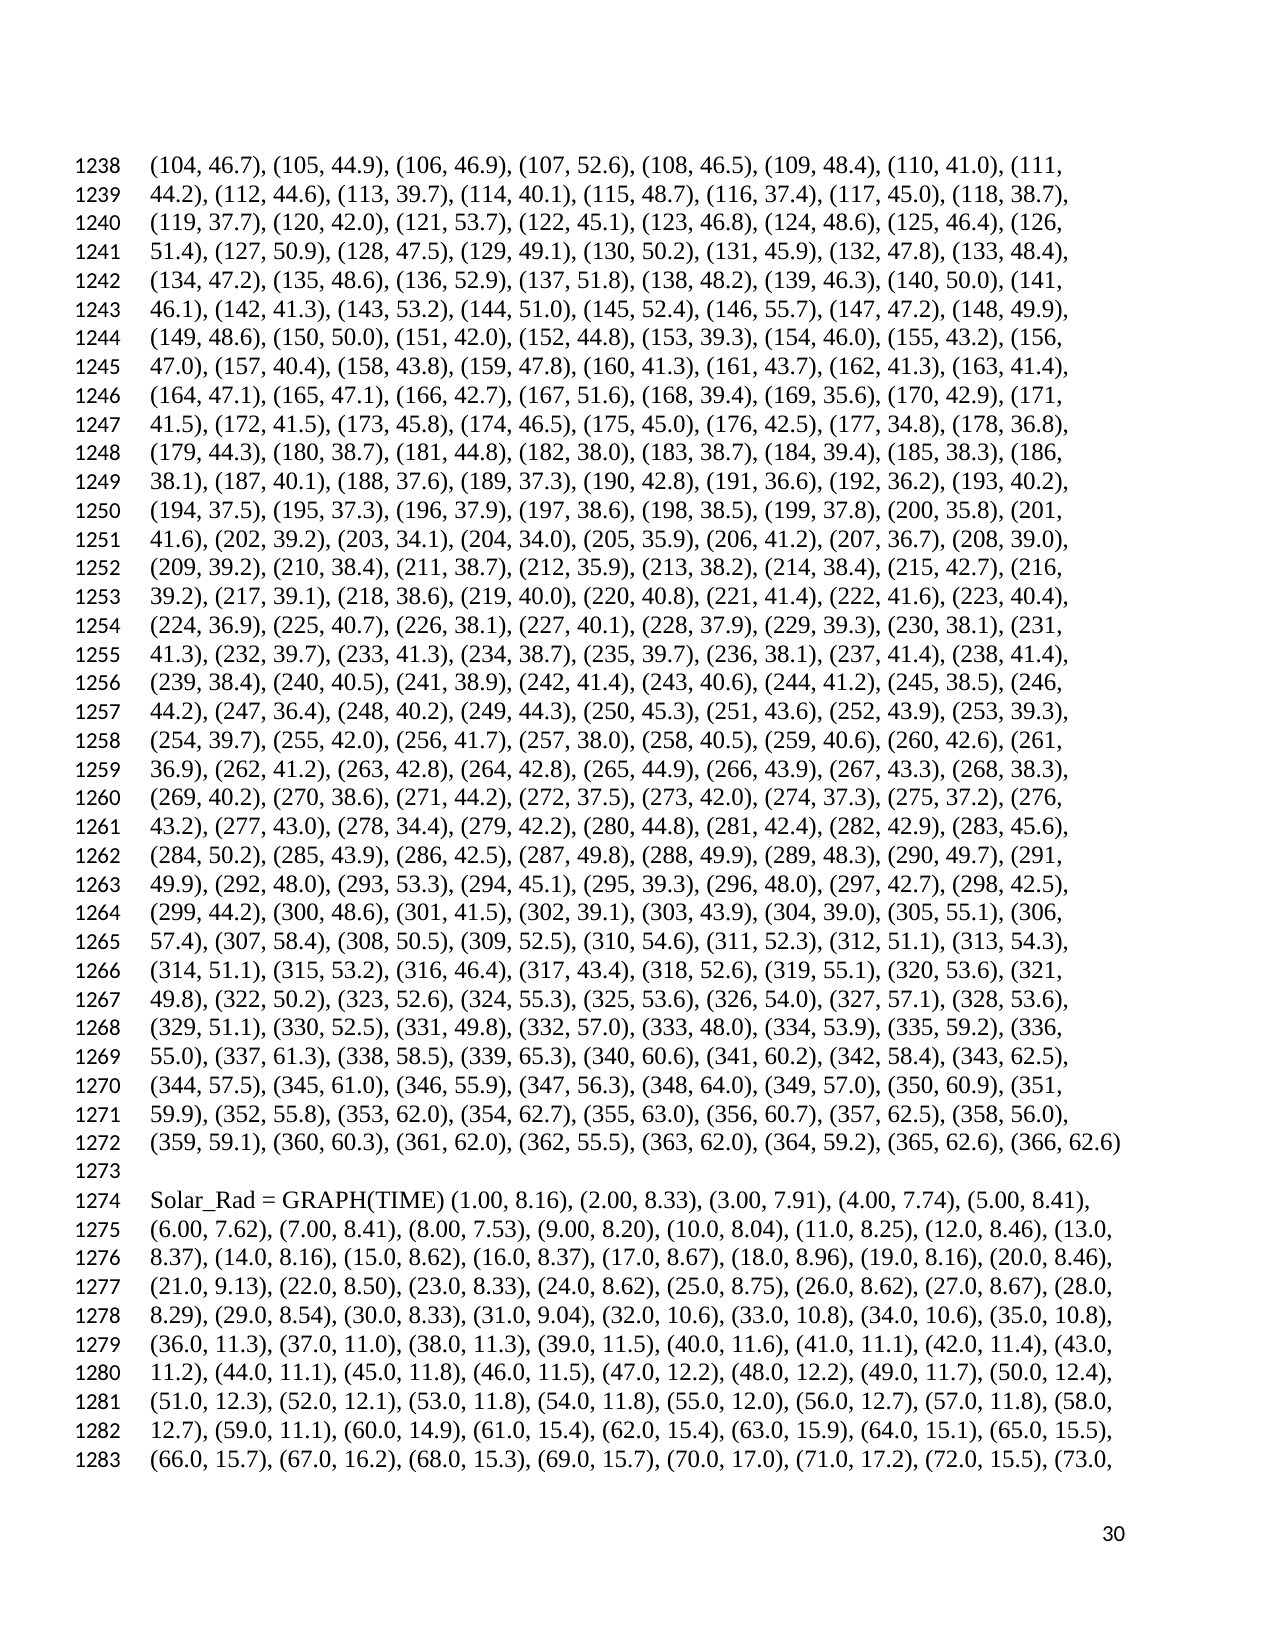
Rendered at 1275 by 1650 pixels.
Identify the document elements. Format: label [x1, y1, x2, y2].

text [150, 150, 1125, 1156]
text [150, 1185, 1125, 1472]
